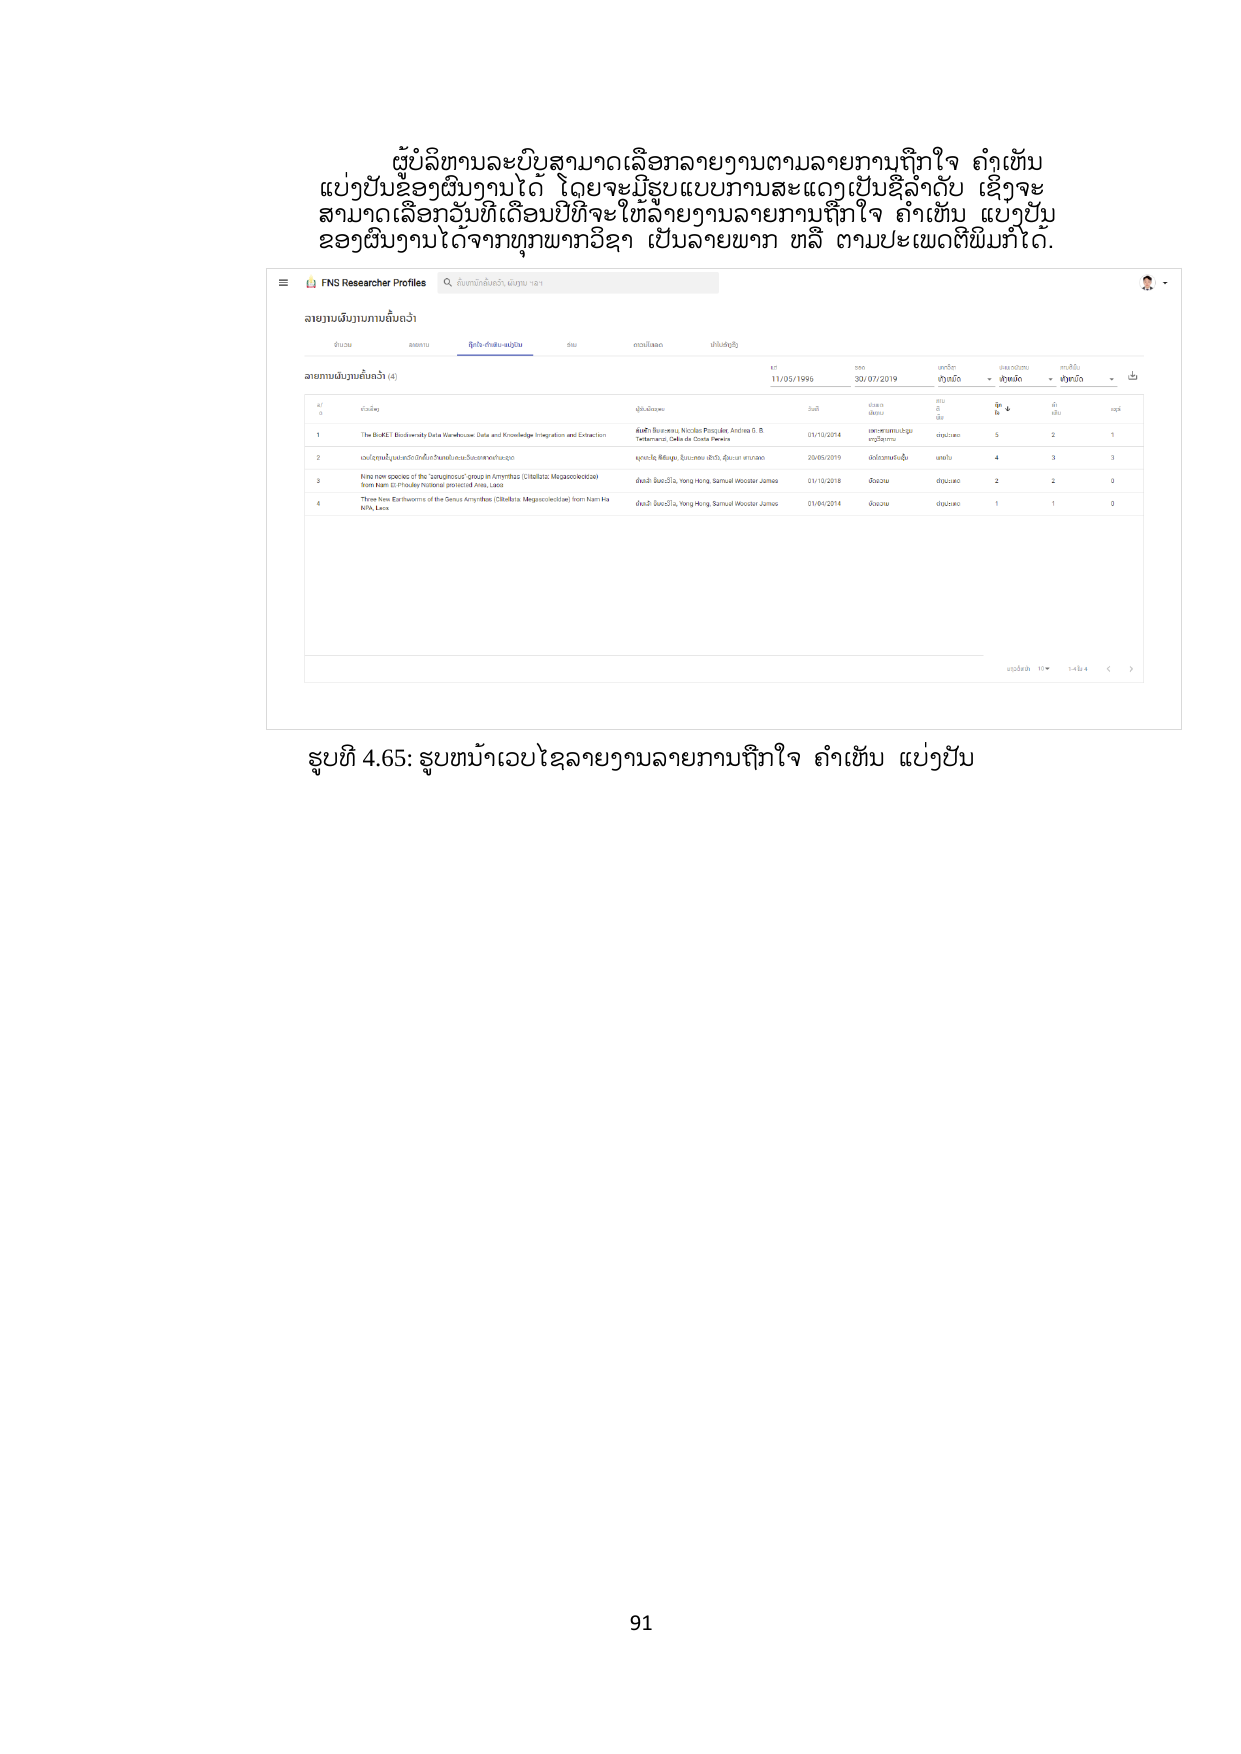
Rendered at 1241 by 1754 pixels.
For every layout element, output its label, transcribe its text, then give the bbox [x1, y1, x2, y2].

list ຜູ້ບໍລິຫານລະບົບສາມາດເລືອກລາຍງານຕາມລາຍການຖືກໃຈ ຄຳເຫັນ ແບ່ງປັນຂອງຜົນງານໄດ້ ໂດຍຈະມີຮູບແບບການສະແດງເປັນຊື່ລຳດັບ ເຊິ່ງຈະສາມາດເລືອກວັນທີເດືອນປີທີ່ຈະໃຫ້ລາຍງານລາຍການຖືກໃຈ ຄຳເຫັນ ແບ່ງປັນຂອງຜົນງານໄດ້ຈາກທຸກພາກວິຊາ ເປັນລາຍພາກ ຫລື ຕາມປະເພດຕີພິມກໍໄດ້. [318, 150, 1090, 254]
picture [267, 269, 1181, 729]
